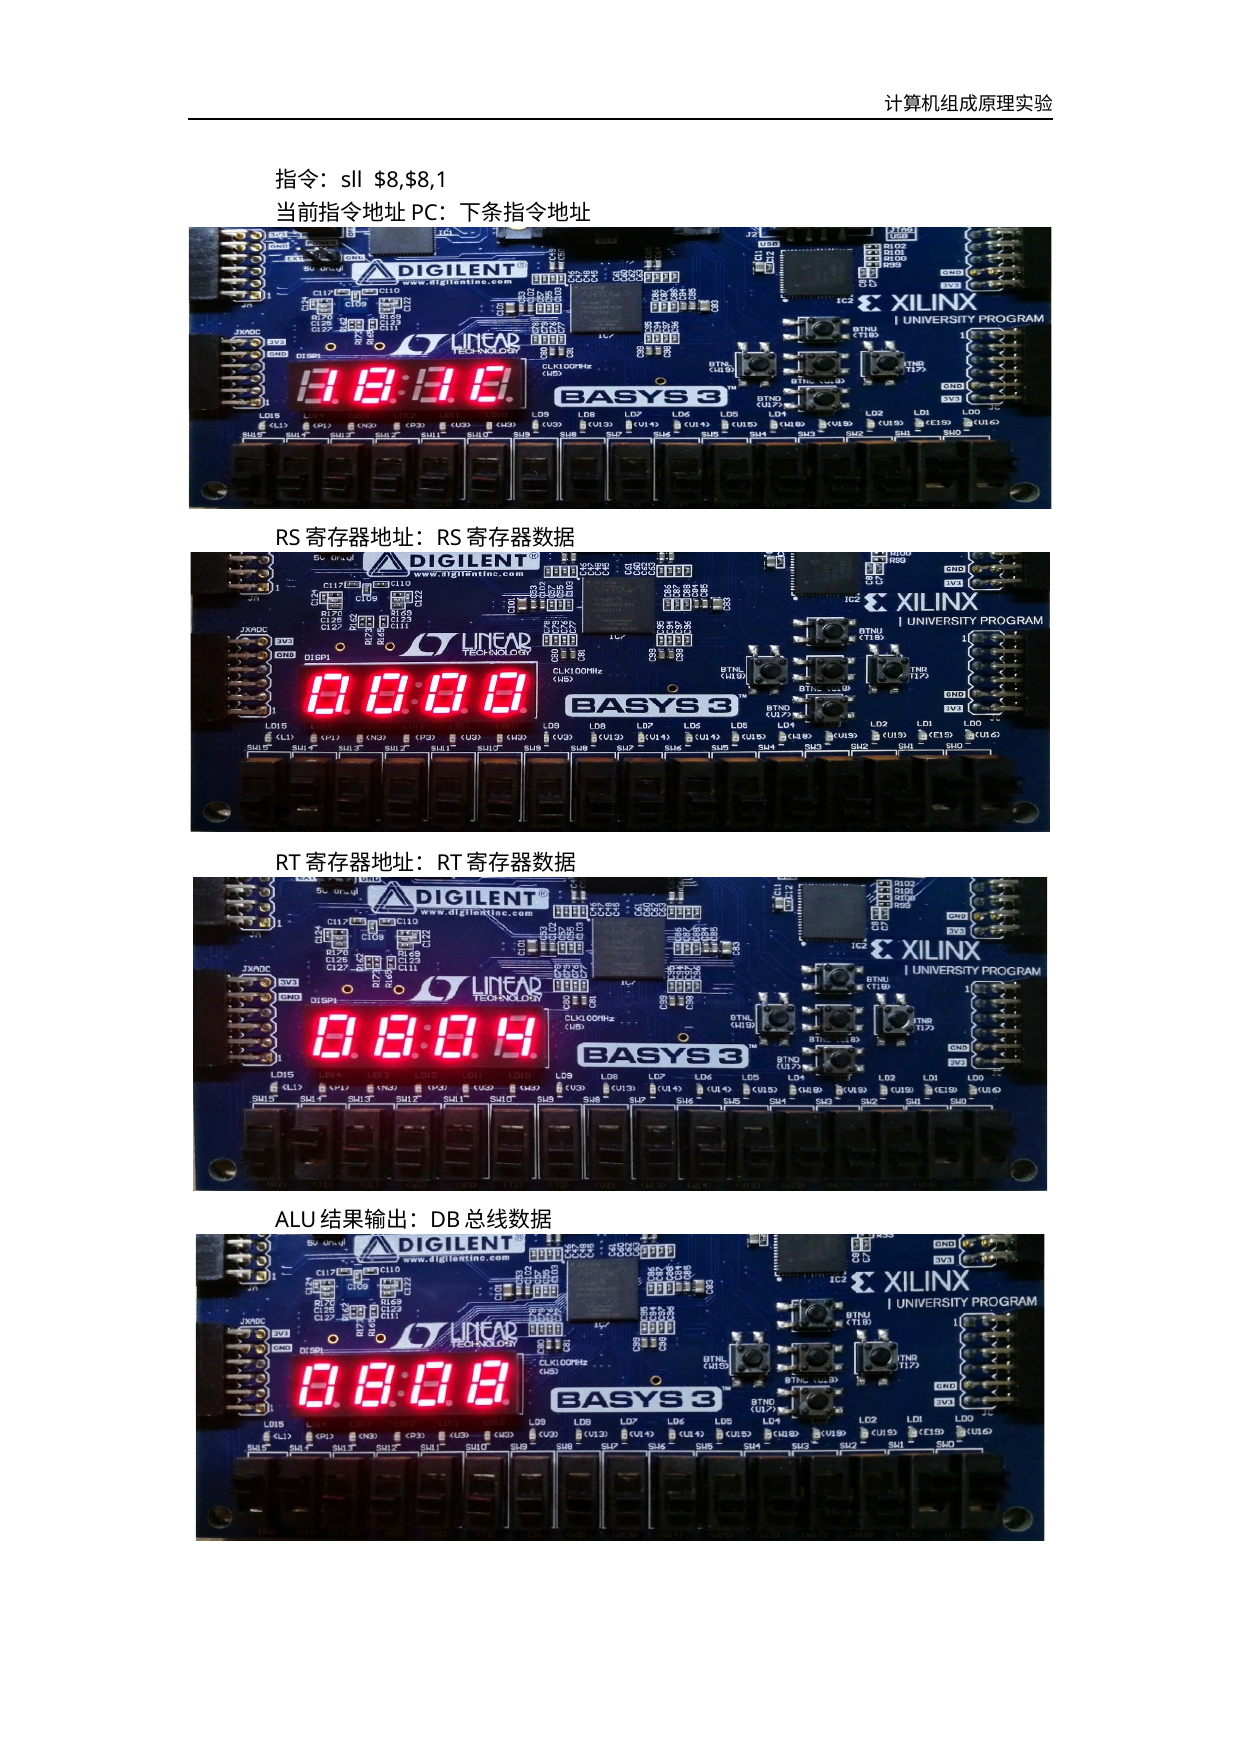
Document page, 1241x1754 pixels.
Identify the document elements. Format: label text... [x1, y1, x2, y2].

picture [190, 552, 1050, 832]
text RT寄存器地址：RT寄存器数据 [187, 844, 1053, 877]
text ALU结果输出：DB总线数据 [187, 1202, 1053, 1234]
picture [195, 1234, 1045, 1541]
text RS寄存器地址：RS寄存器数据 [187, 519, 1053, 552]
text 当前指令地址PC：下条指令地址 [187, 194, 1053, 227]
picture [188, 227, 1052, 509]
text 指令：sll $8,$8,1 [187, 162, 1053, 194]
picture [193, 877, 1048, 1191]
